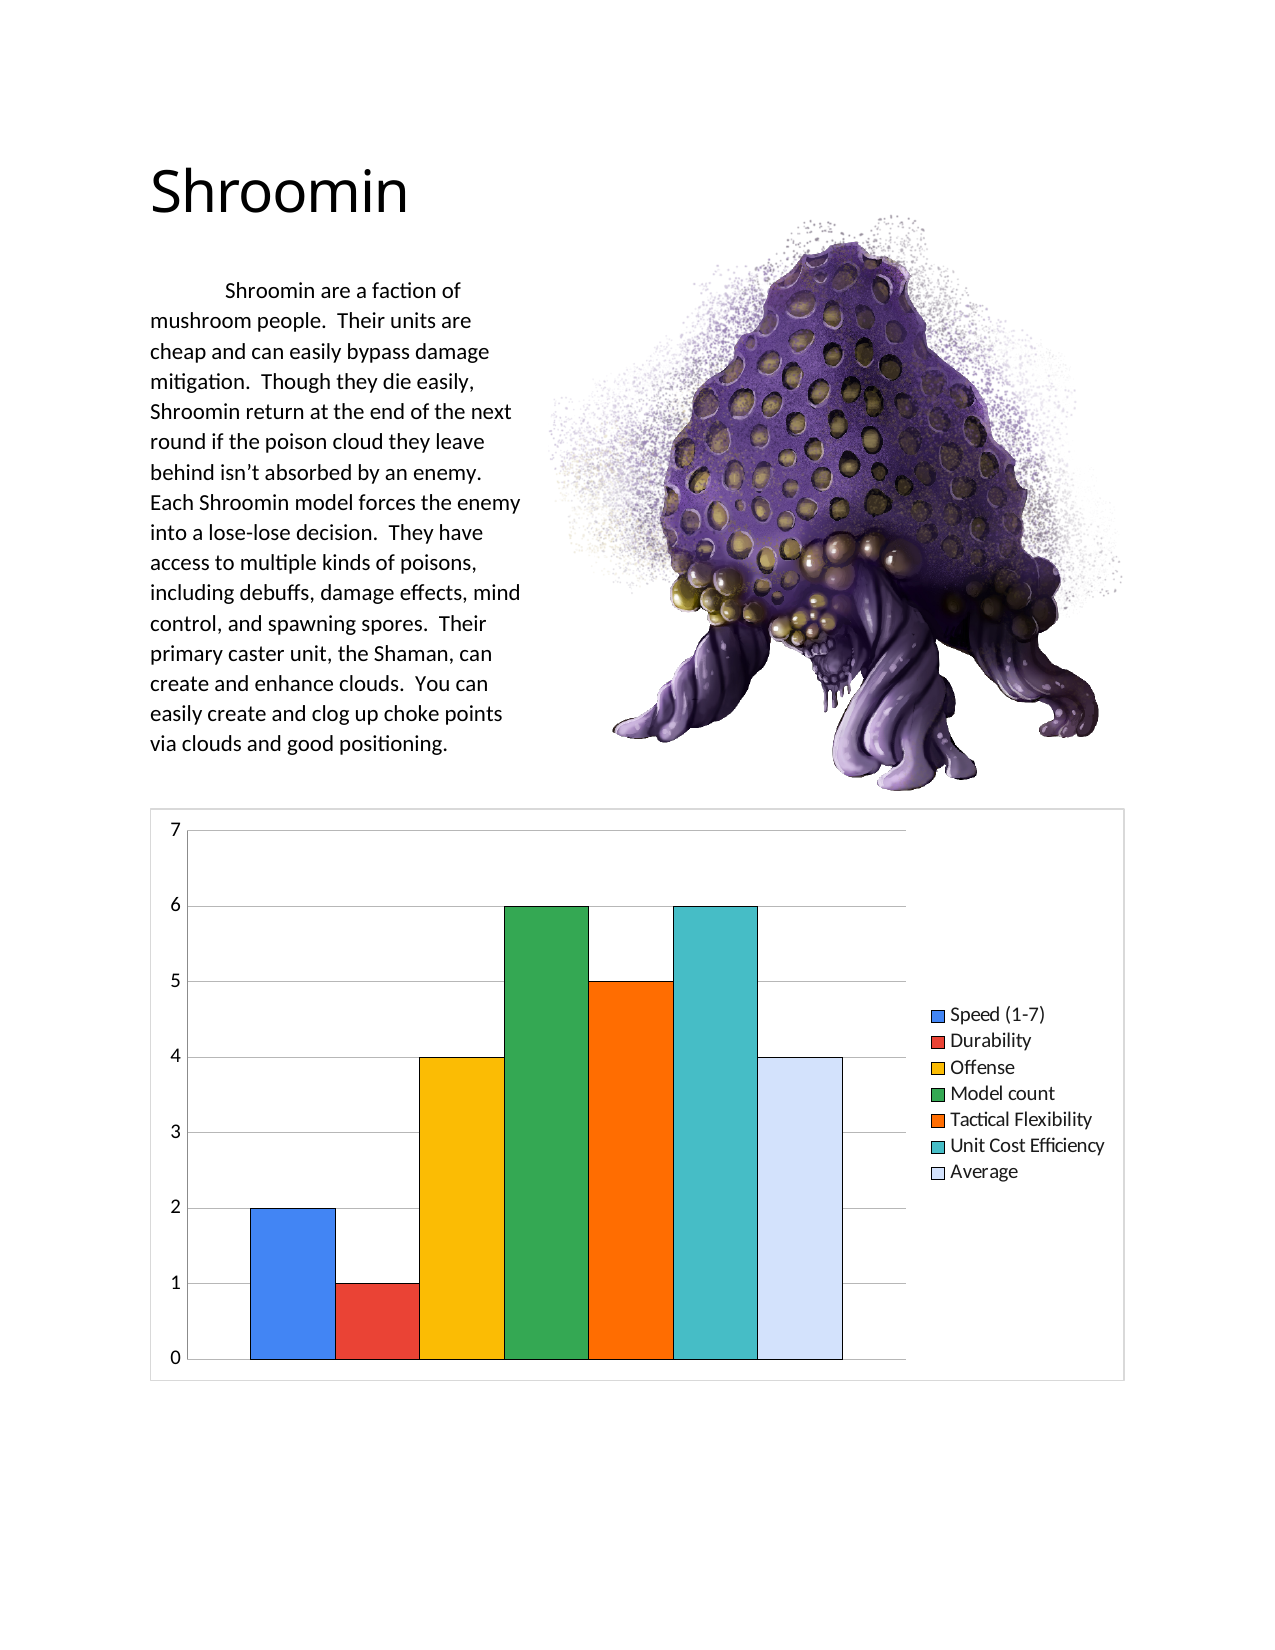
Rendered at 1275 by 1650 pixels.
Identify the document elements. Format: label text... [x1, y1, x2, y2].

title Shroomin [150, 150, 1125, 229]
text Shroomin are a faction of mushroom people. Their units are cheap and can easily bypass damage mitigation. Though they die easily, Shroomin return at the end of the next round if the poison cloud they leave behind isn’t absorbed by an enemy. Each Shroomin model forces the enemy into a lose-lose decision. They have access to multiple kinds of poisons, including debuffs, damage effects, mind control, and spawning spores. Their primary caster unit, the Shaman, can create and enhance clouds. You can easily create and clog up choke points via clouds and good positioning. [150, 276, 548, 757]
picture [548, 200, 1142, 800]
